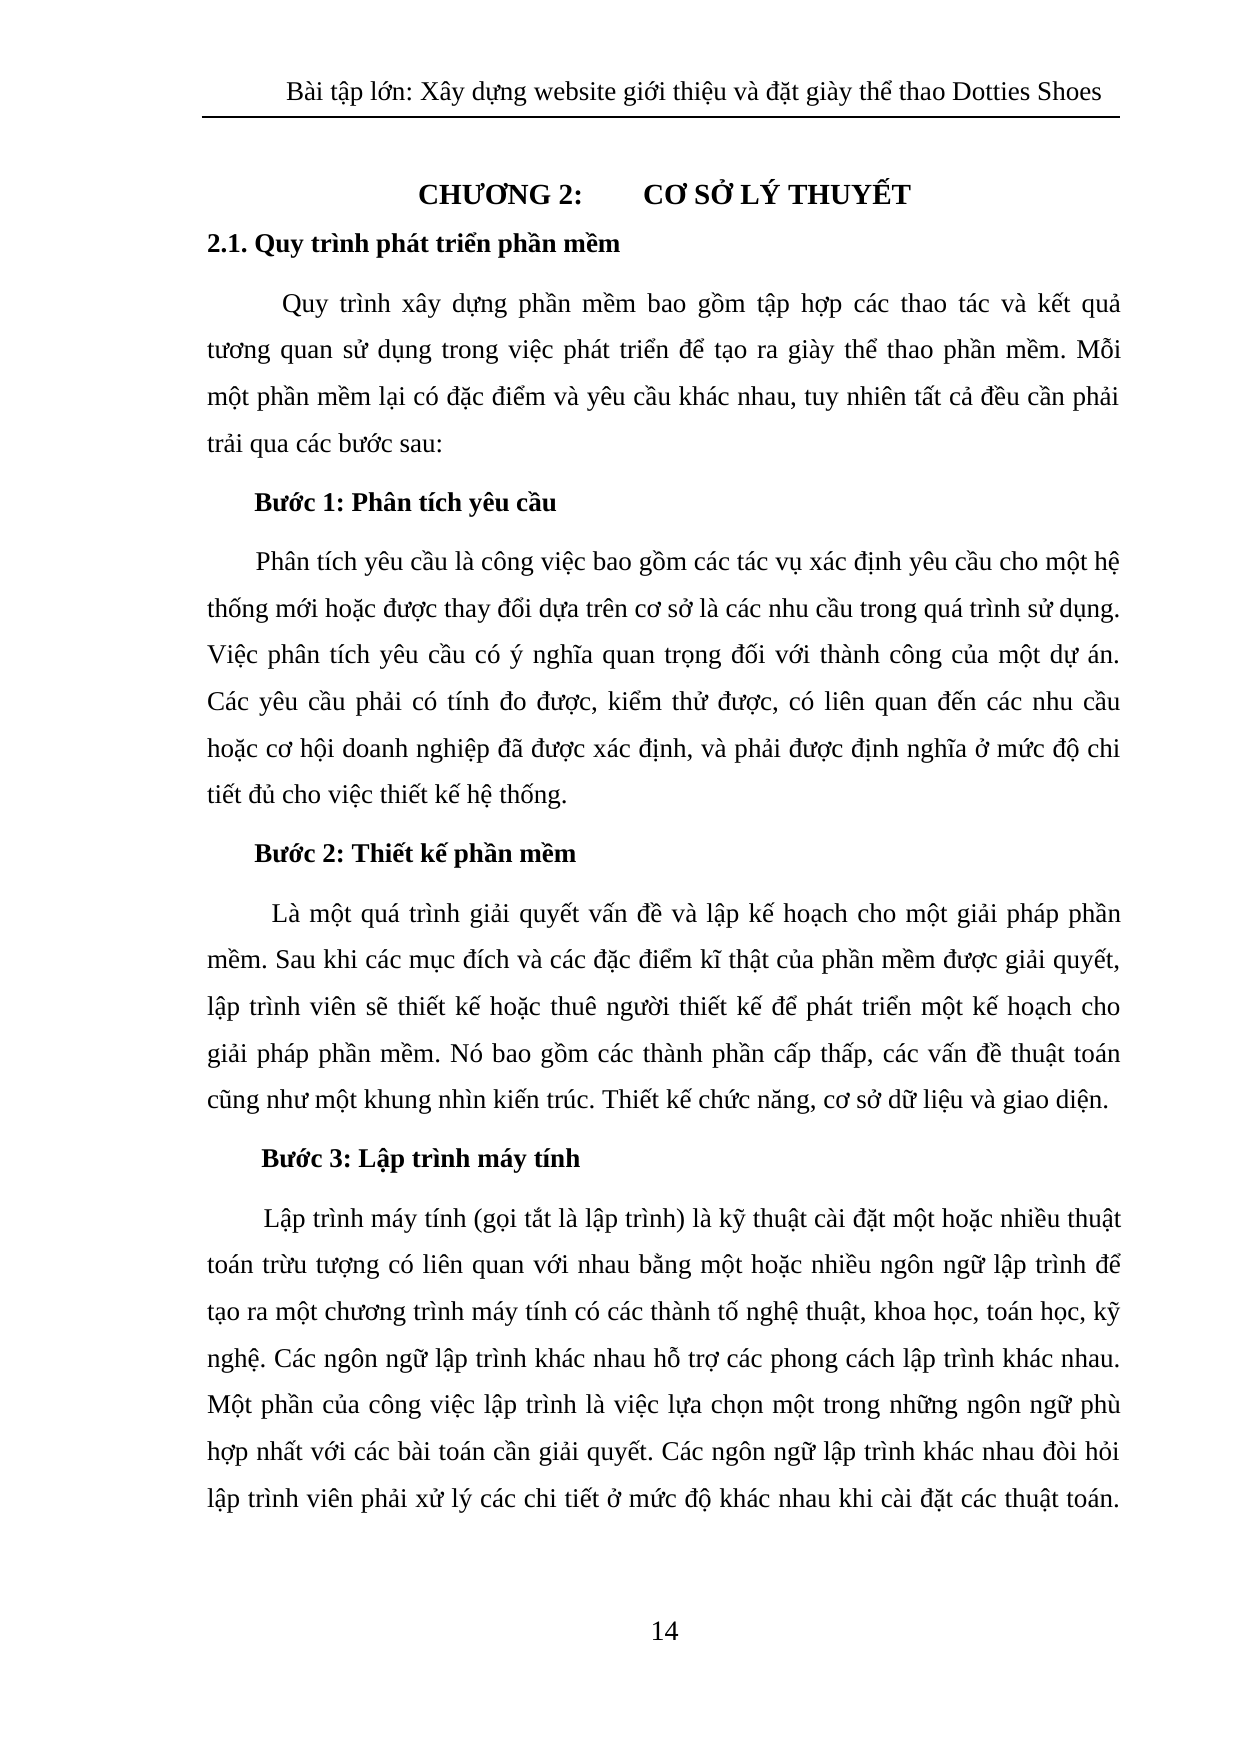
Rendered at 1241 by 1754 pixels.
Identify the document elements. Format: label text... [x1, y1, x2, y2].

text Bước 2: Thiết kế phần mềm [207, 837, 1122, 869]
text Là một quá trình giải quyết vấn đề và lập kế hoạch cho một giải pháp phần mềm. Sau khi các mục đích và các đặc điểm kĩ thật của phần mềm được giải quyết, lập trình viên sẽ thiết kế hoặc thuê người thiết kế để phát triển một kế hoạch cho giải pháp phần mềm. Nó bao gồm các thành phần cấp thấp, các vấn đề thuật toán cũng như một khung nhìn kiến trúc. Thiết kế chức năng, cơ sở dữ liệu và giao diện. [207, 897, 1122, 1114]
text Bước 1: Phân tích yêu cầu [207, 486, 1122, 517]
text Phân tích yêu cầu là công việc bao gồm các tác vụ xác định yêu cầu cho một hệ thống mới hoặc được thay đổi dựa trên cơ sở là các nhu cầu trong quá trình sử dụng. Việc phân tích yêu cầu có ý nghĩa quan trọng đối với thành công của một dự án. Các yêu cầu phải có tính đo được, kiểm thử được, có liên quan đến các nhu cầu hoặc cơ hội doanh nghiệp đã được xác định, và phải được định nghĩa ở mức độ chi tiết đủ cho việc thiết kế hệ thống. [207, 545, 1122, 809]
subtitle CƠ SỞ LÝ THUYẾT [207, 177, 1122, 211]
text 2.1. Quy trình phát triển phần mềm [207, 227, 1122, 259]
text Quy trình xây dựng phần mềm bao gồm tập hợp các thao tác và kết quả tương quan sử dụng trong việc phát triển để tạo ra giày thể thao phần mềm. Mỗi một phần mềm lại có đặc điểm và yêu cầu khác nhau, tuy nhiên tất cả đều cần phải trải qua các bước sau: [207, 287, 1122, 458]
text Bước 3: Lập trình máy tính [207, 1142, 1122, 1174]
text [207, 1202, 1122, 1513]
